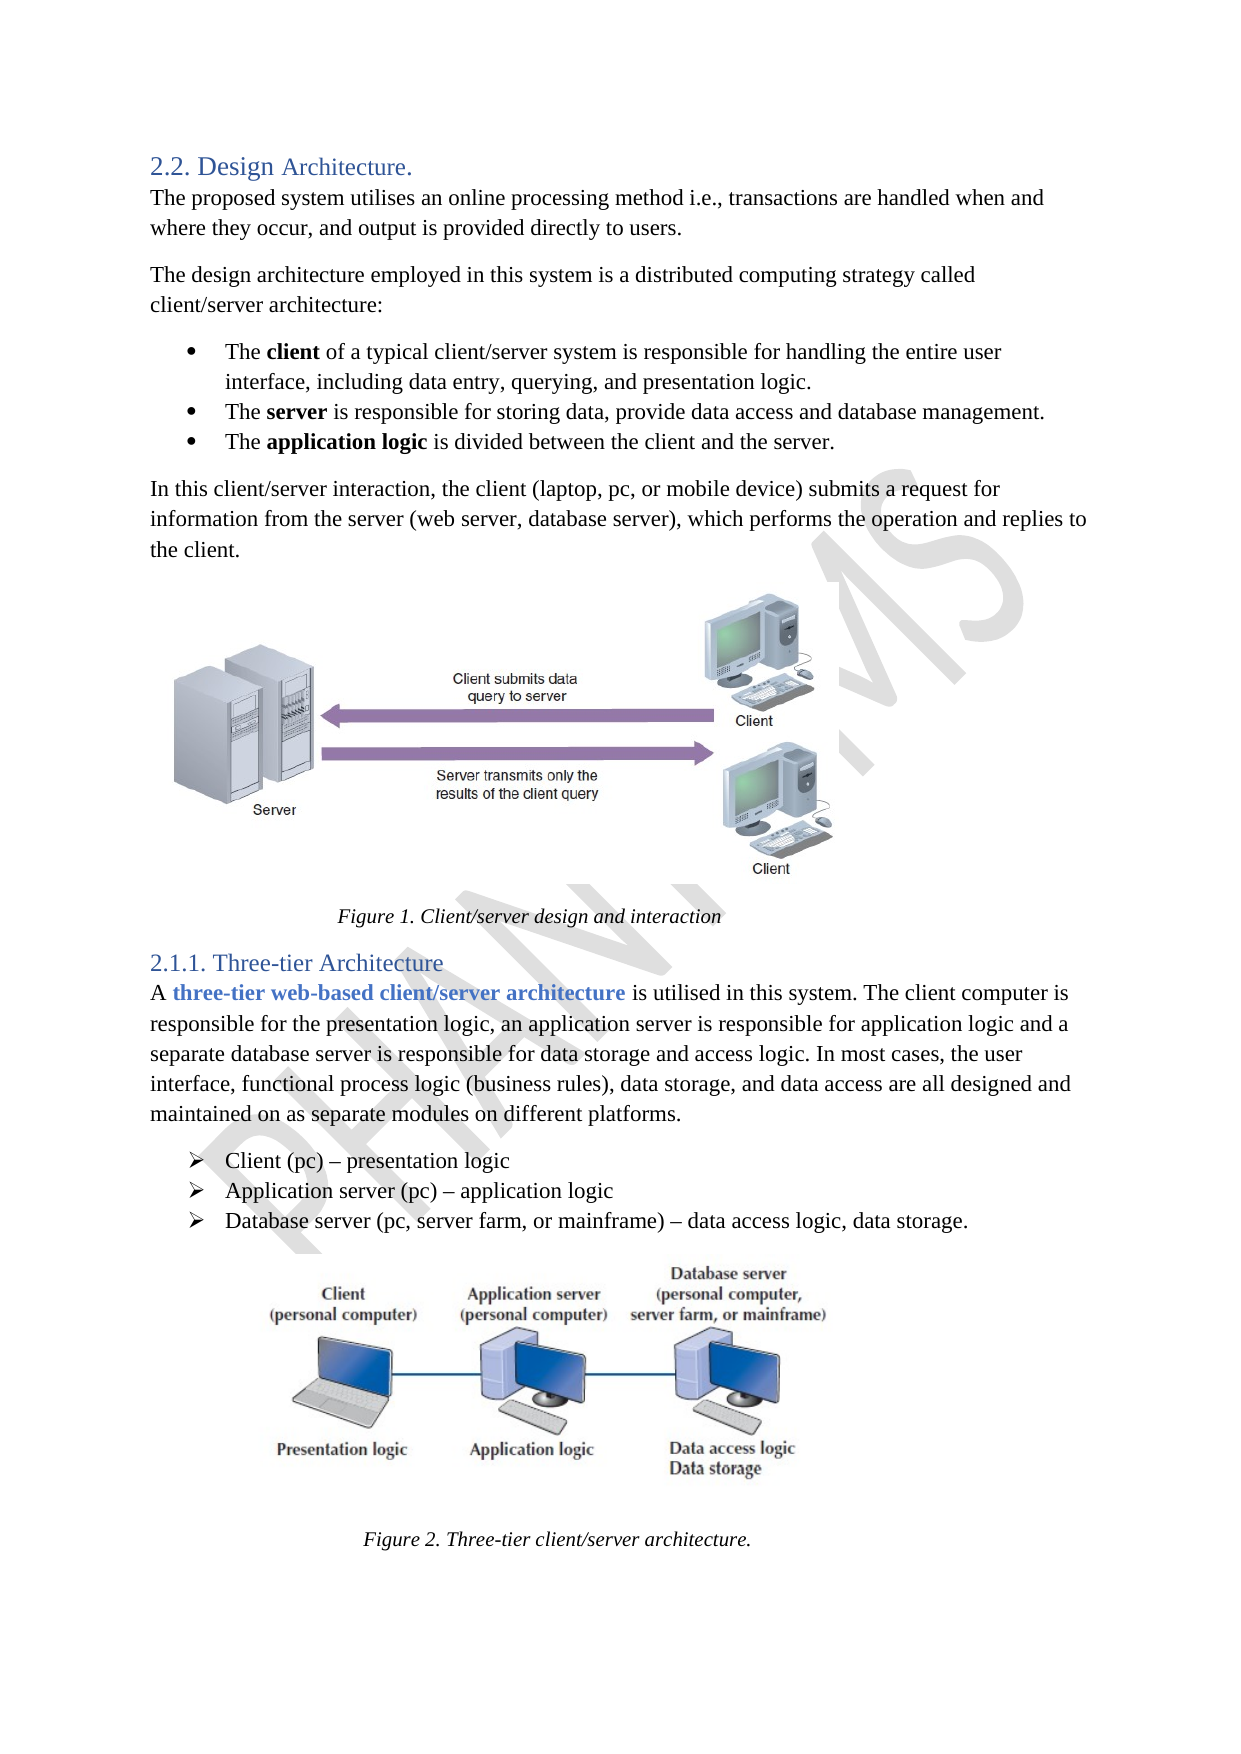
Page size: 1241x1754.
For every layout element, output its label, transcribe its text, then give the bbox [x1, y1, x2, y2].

text Figure 1. Client/server design and interaction [150, 904, 1090, 928]
list Application server (pc) – application logic [187, 1177, 1090, 1204]
text In this client/server interaction, the client (laptop, pc, or mobile device) submits a request for information from the server (web server, database server), which performs the operation and replies to the client. [150, 475, 1090, 562]
text The proposed system utilises an online processing method i.e., transactions are handled when and where they occur, and output is provided directly to users. [150, 183, 1090, 240]
text Figure 2. Three-tier client/server architecture. [150, 1527, 1090, 1551]
text A three-tier web-based client/server architecture is utilised in this system. The client computer is responsible for the presentation logic, an application server is responsible for application logic and a separate database server is responsible for data storage and access logic. In most cases, the user interface, functional process logic (business rules), data storage, and data access are all designed and maintained on as separate modules on different platforms. [150, 979, 1090, 1127]
list Database server (pc, server farm, or mainframe) – data access logic, data storage. [187, 1207, 1090, 1234]
subtitle 2.1.1. Three-tier Architecture [150, 948, 1090, 977]
list The client of a typical client/server system is responsible for handling the entire user interface, including data entry, querying, and presentation logic. [187, 338, 1090, 394]
list The server is responsible for storing data, provide data access and database management. [187, 398, 1090, 424]
picture [150, 582, 839, 884]
list Client (pc) – presentation logic [187, 1147, 1090, 1173]
list The application logic is divided between the client and the server. [187, 428, 1090, 455]
text The design architecture employed in this system is a distributed computing strategy called client/server architecture: [150, 261, 1090, 317]
subtitle 2.2. Design Architecture. [150, 150, 1090, 181]
picture [241, 1254, 834, 1507]
